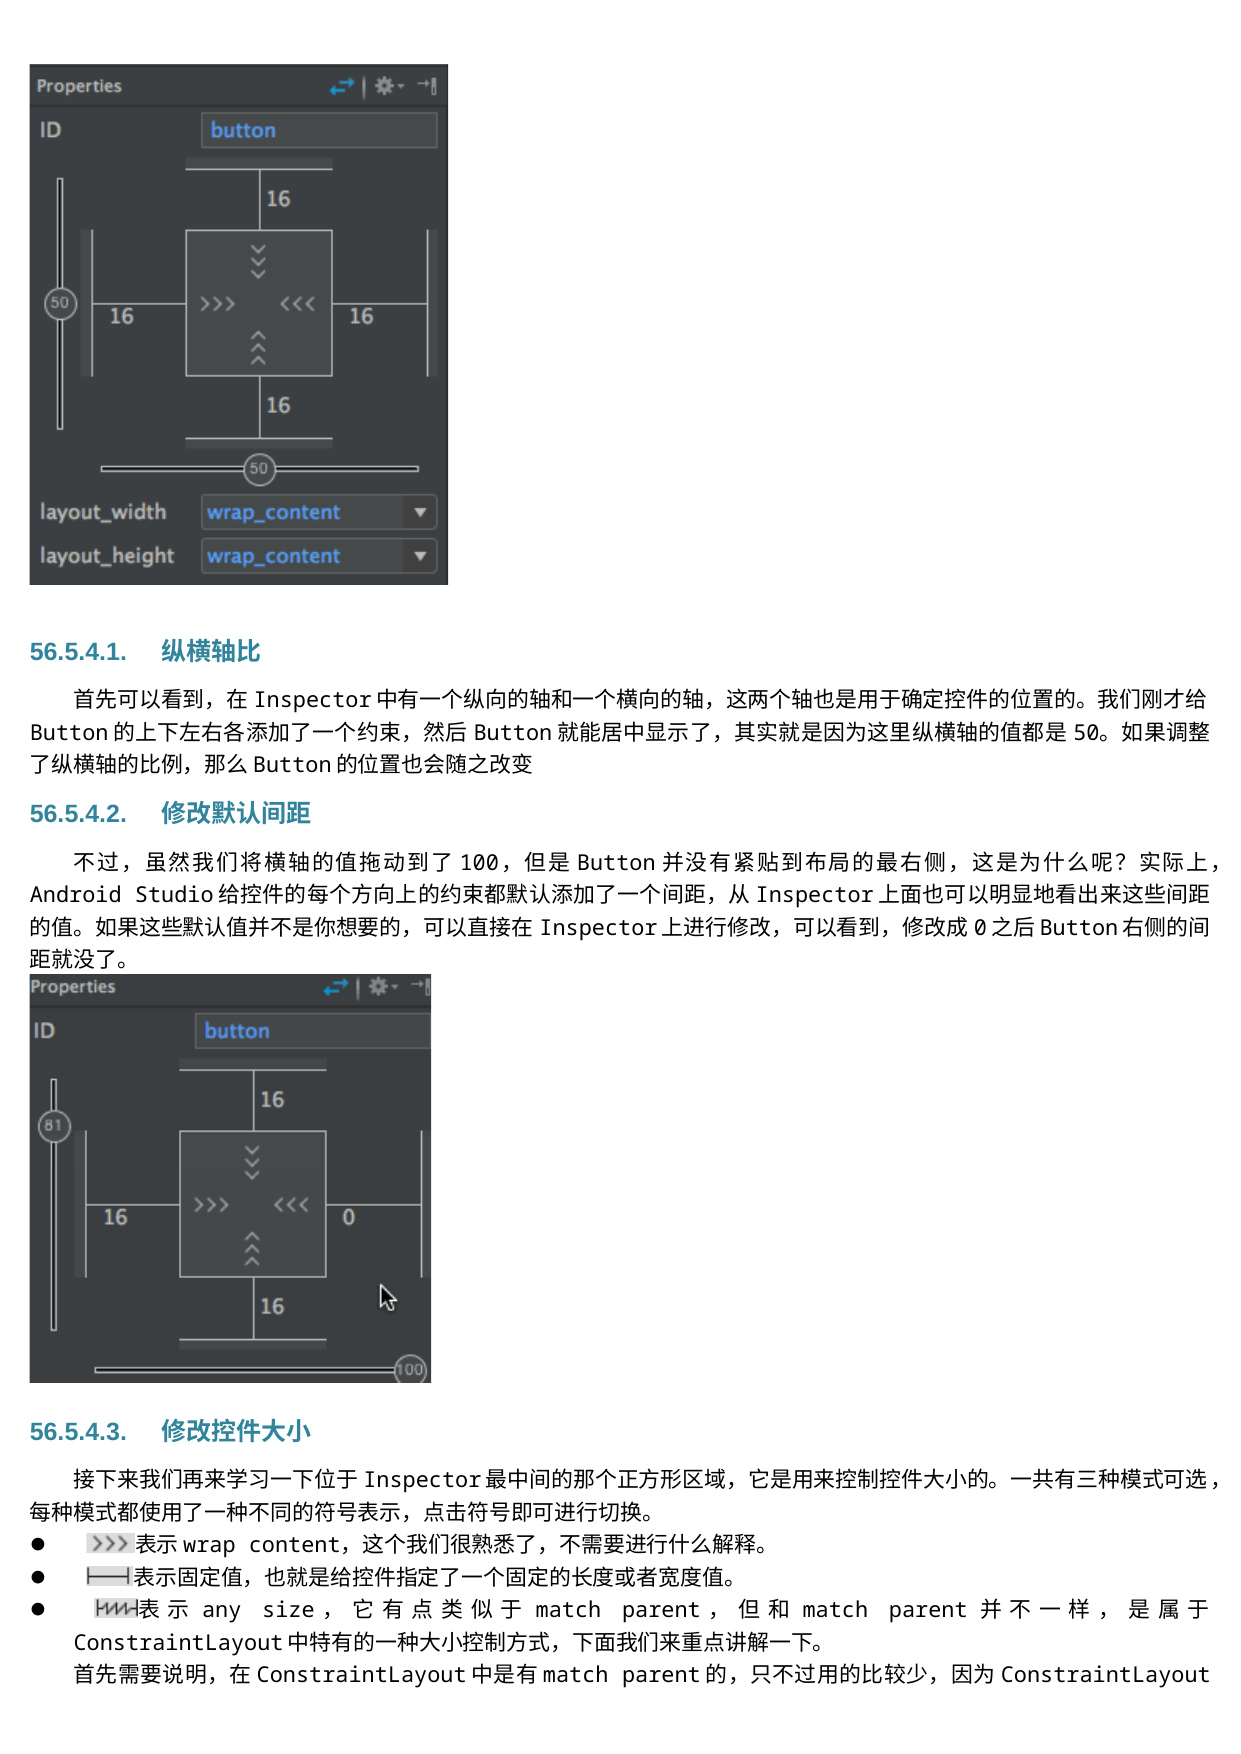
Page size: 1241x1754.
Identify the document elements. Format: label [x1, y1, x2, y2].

picture [29, 64, 449, 585]
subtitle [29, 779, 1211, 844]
picture [94, 1598, 138, 1618]
picture [29, 974, 432, 1383]
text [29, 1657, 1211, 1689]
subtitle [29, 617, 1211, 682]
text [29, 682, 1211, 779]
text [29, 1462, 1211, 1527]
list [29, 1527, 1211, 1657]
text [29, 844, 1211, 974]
picture [86, 1533, 135, 1553]
picture [86, 1566, 134, 1586]
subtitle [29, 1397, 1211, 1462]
